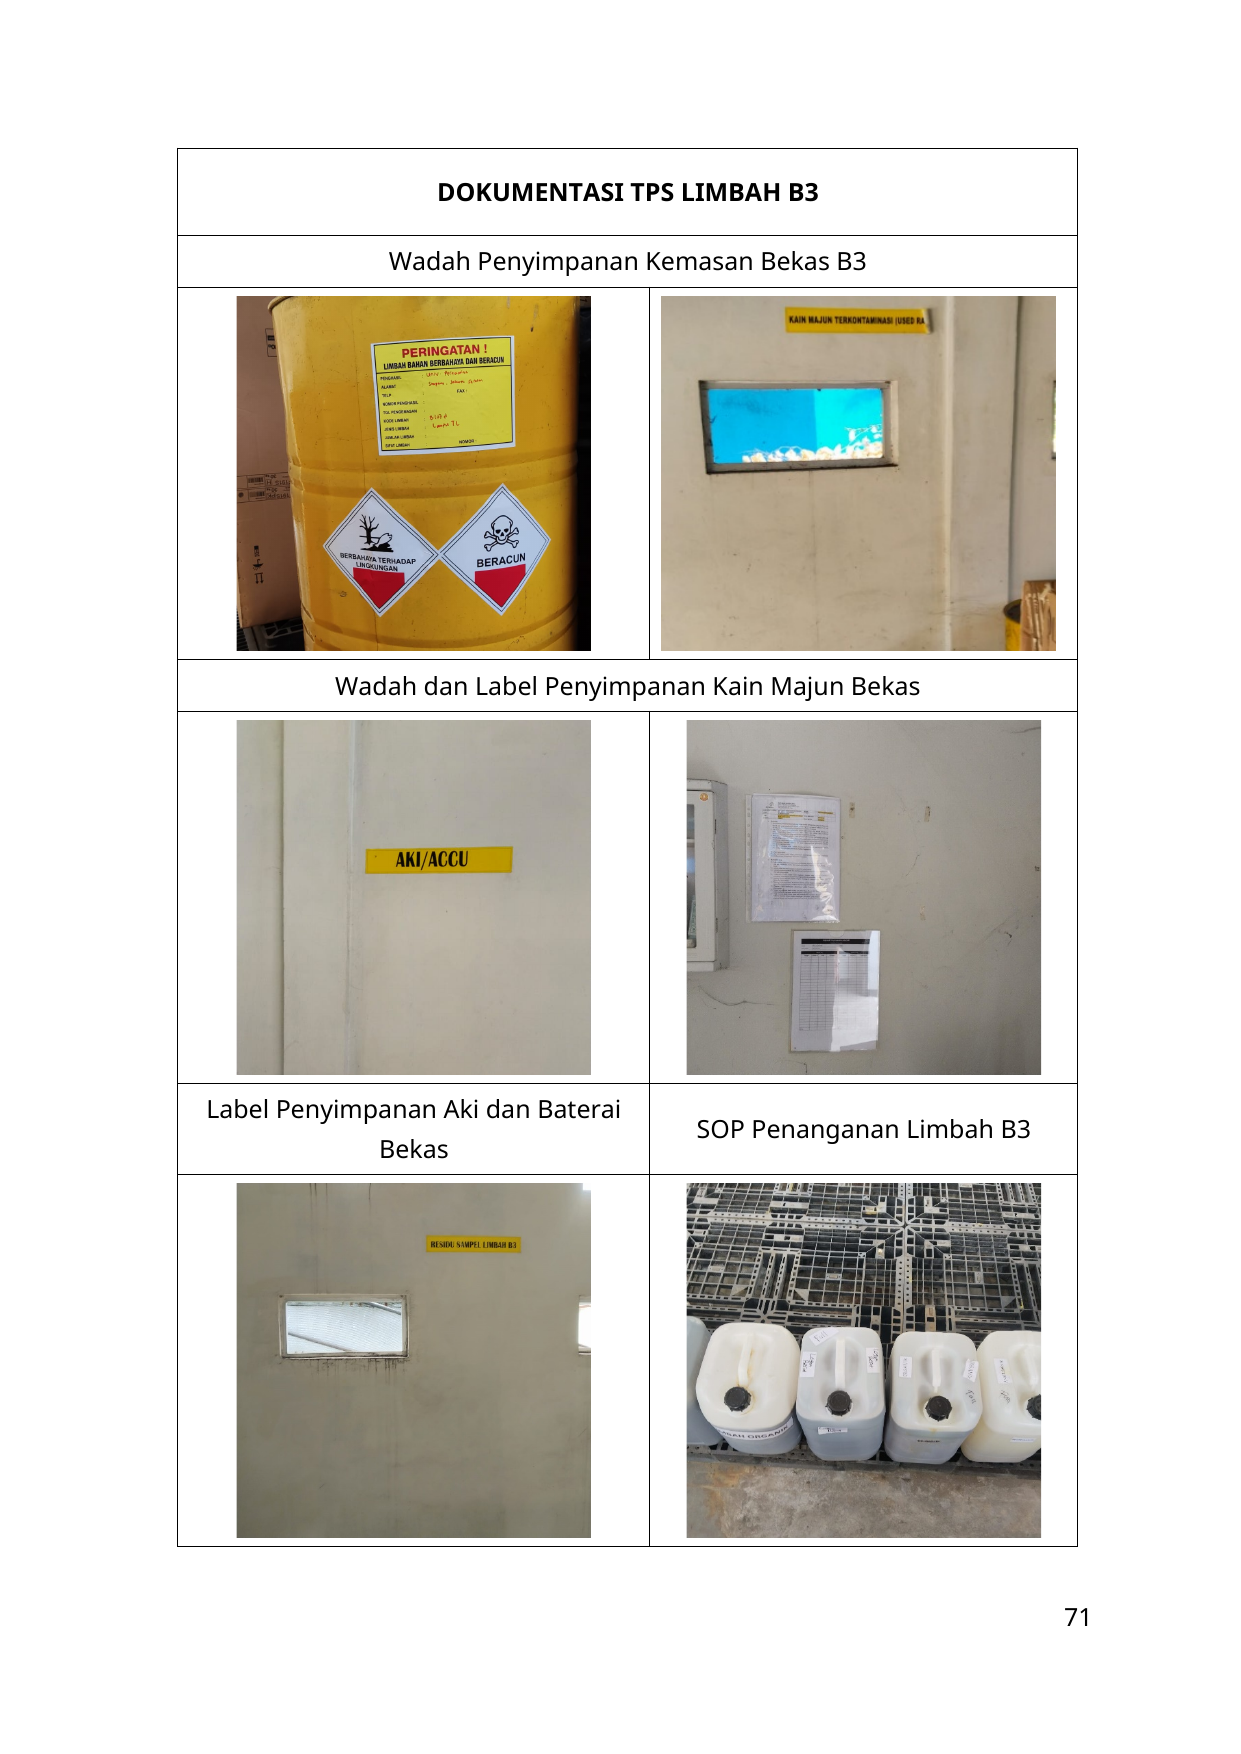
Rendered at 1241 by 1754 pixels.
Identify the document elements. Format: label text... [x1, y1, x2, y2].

table_cell [178, 1175, 649, 1546]
picture [236, 720, 591, 1075]
table_cell [178, 712, 649, 1083]
picture [236, 1183, 591, 1538]
picture [686, 1183, 1042, 1538]
picture [686, 720, 1042, 1075]
table_cell Wadah dan Label Penyimpanan Kain Majun Bekas [178, 660, 1077, 711]
table_cell [650, 712, 1077, 1083]
picture [661, 296, 1056, 651]
table_cell Wadah Penyimpanan Kemasan Bekas B3 [178, 236, 1077, 287]
table_cell Label Penyimpanan Aki dan Baterai Bekas [178, 1084, 649, 1174]
table_cell [650, 1175, 1077, 1546]
picture [236, 296, 591, 651]
table_cell SOP Penanganan Limbah B3 [650, 1084, 1077, 1174]
table_cell [178, 288, 649, 659]
table_header DOKUMENTASI TPS LIMBAH B3 [178, 149, 1077, 235]
table_cell [650, 288, 1077, 659]
